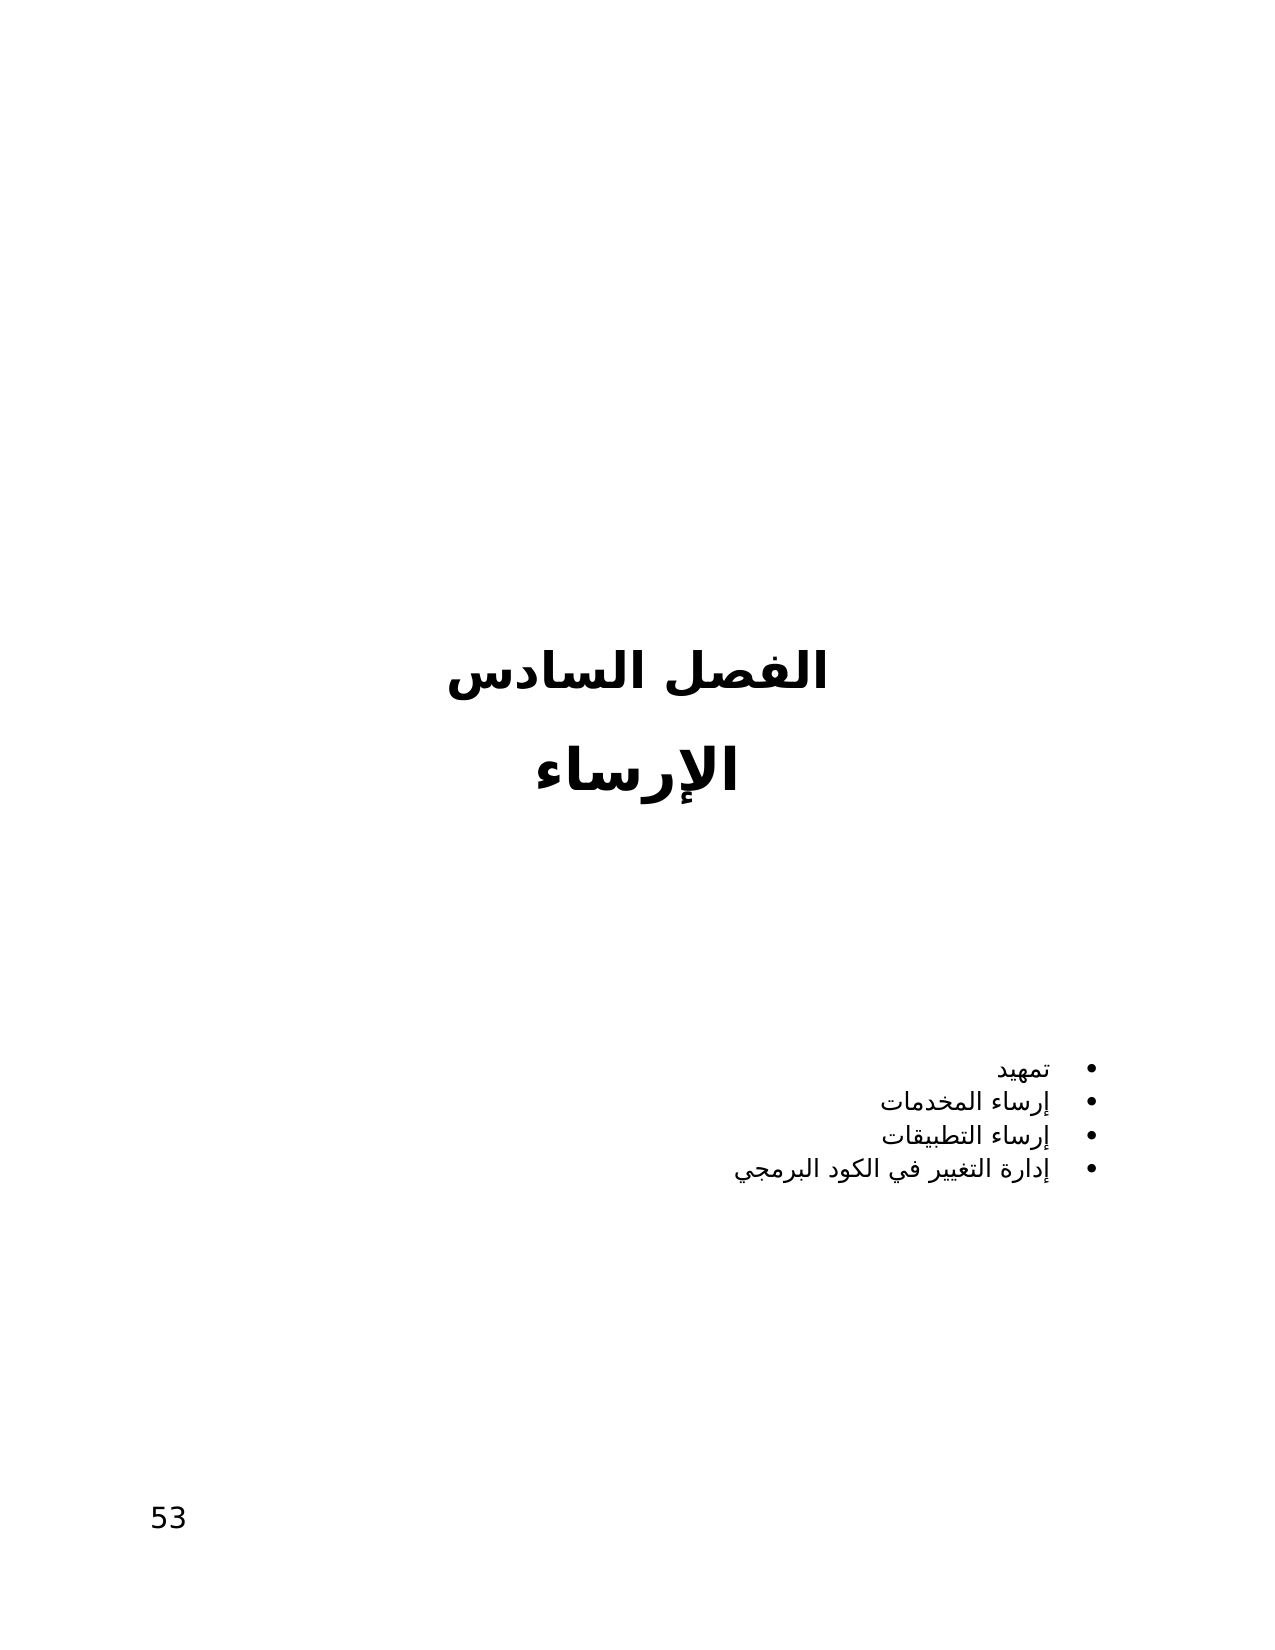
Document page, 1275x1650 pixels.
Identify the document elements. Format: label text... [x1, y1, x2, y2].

list إرساء المخدمات [150, 1087, 1087, 1117]
list إدارة التغيير في الكود البرمجي [150, 1154, 1087, 1184]
list إرساء التطبيقات [150, 1121, 1087, 1150]
title الإرساء [150, 736, 1125, 804]
text الفصل السادس [150, 642, 1125, 701]
list تمهيد [150, 1054, 1087, 1083]
